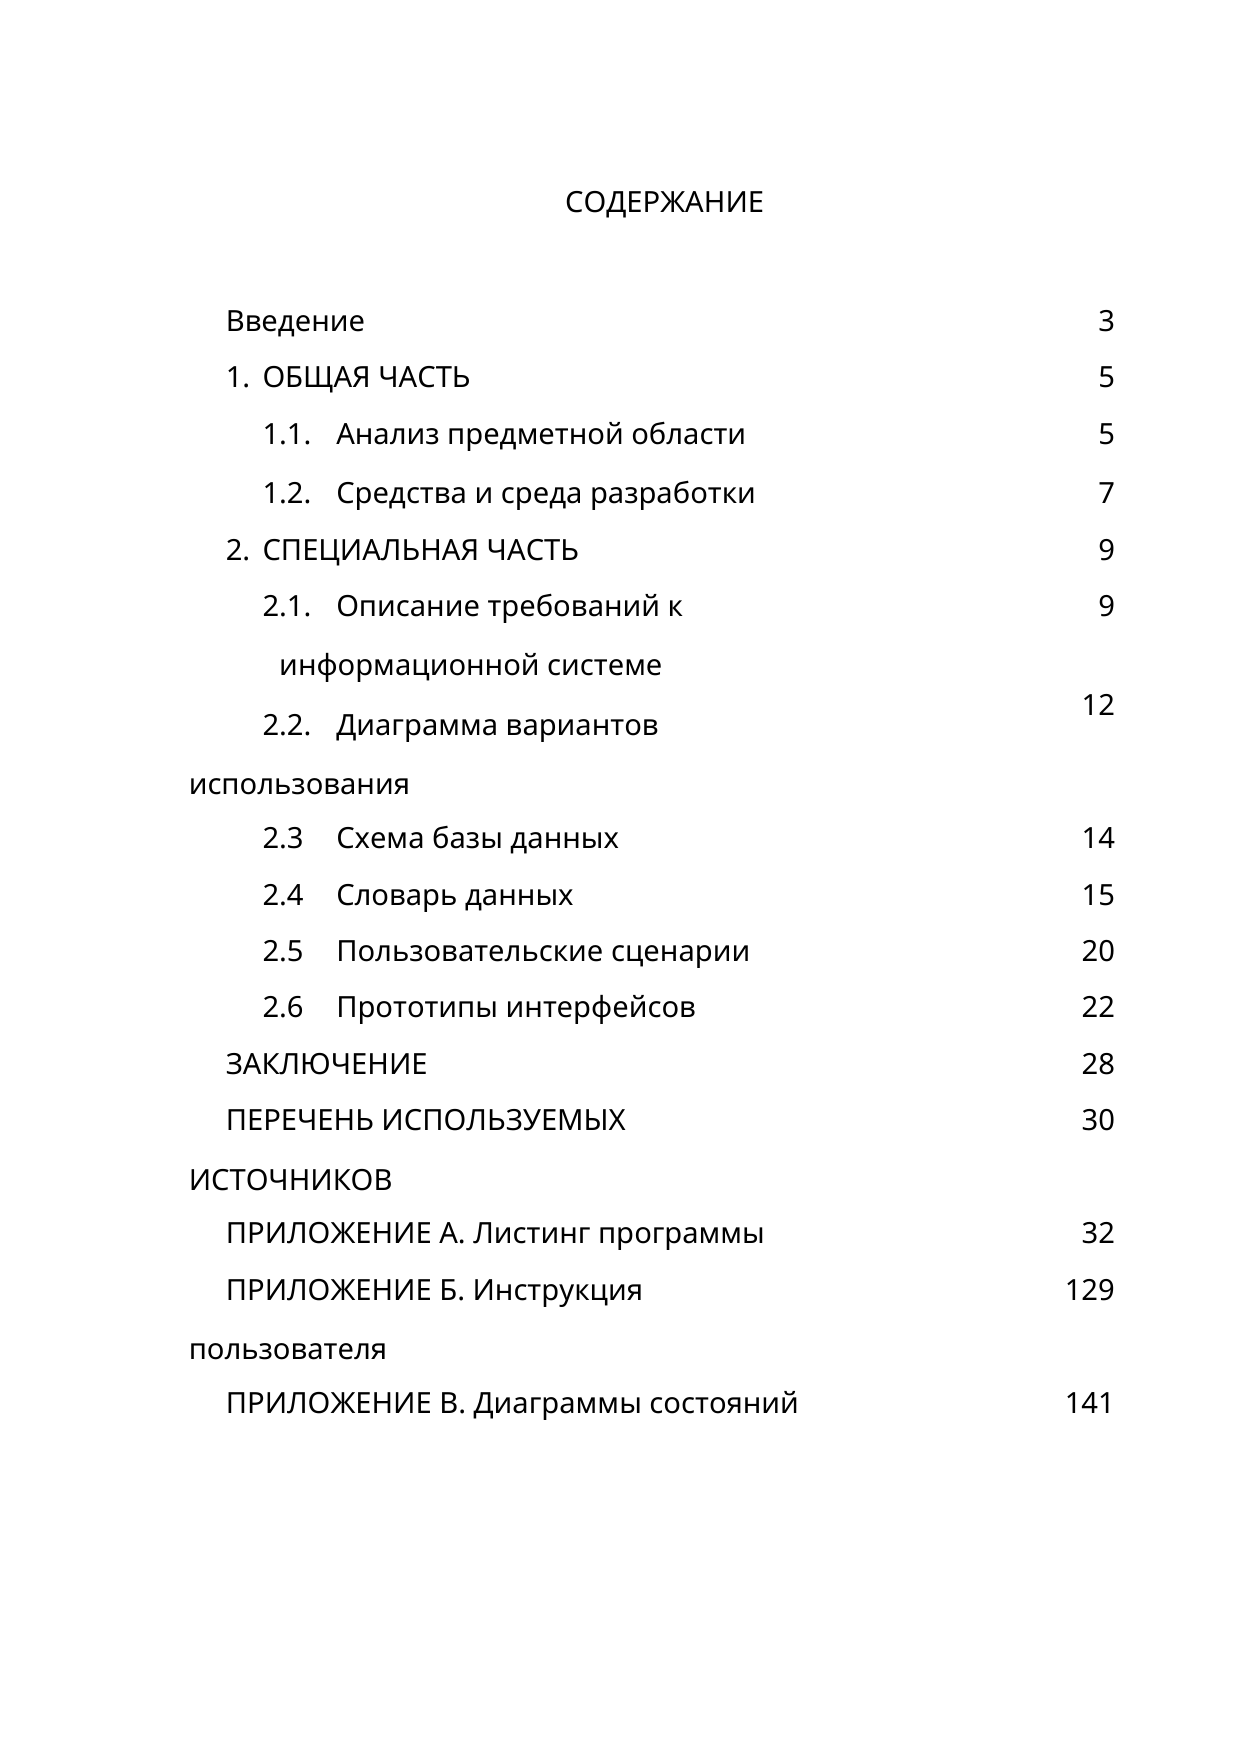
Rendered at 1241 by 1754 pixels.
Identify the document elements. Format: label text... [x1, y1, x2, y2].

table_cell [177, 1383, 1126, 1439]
text СОДЕРЖАНИЕ [177, 181, 1152, 221]
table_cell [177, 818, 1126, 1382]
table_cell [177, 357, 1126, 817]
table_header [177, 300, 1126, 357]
